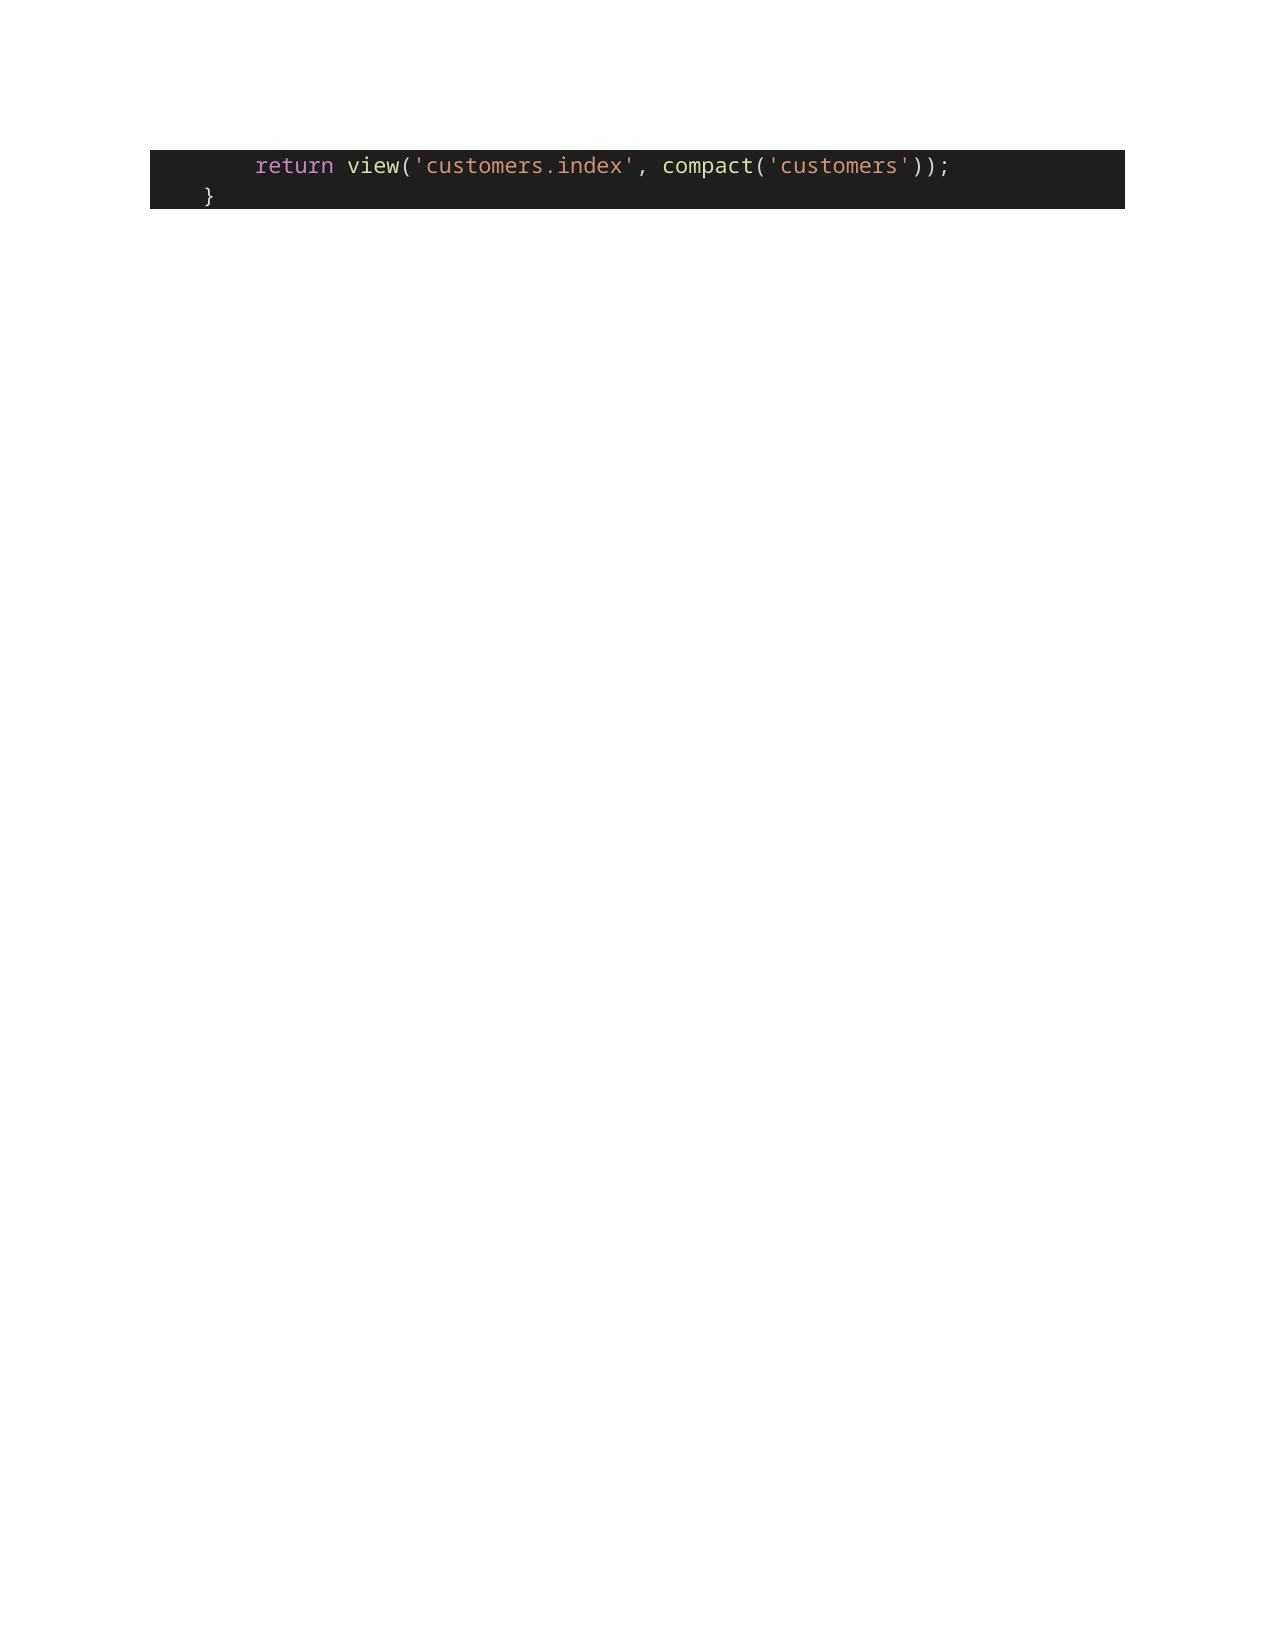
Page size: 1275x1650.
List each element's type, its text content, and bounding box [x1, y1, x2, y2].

text } [150, 180, 1125, 209]
text return view('customers.index', compact('customers')); [150, 150, 1125, 180]
